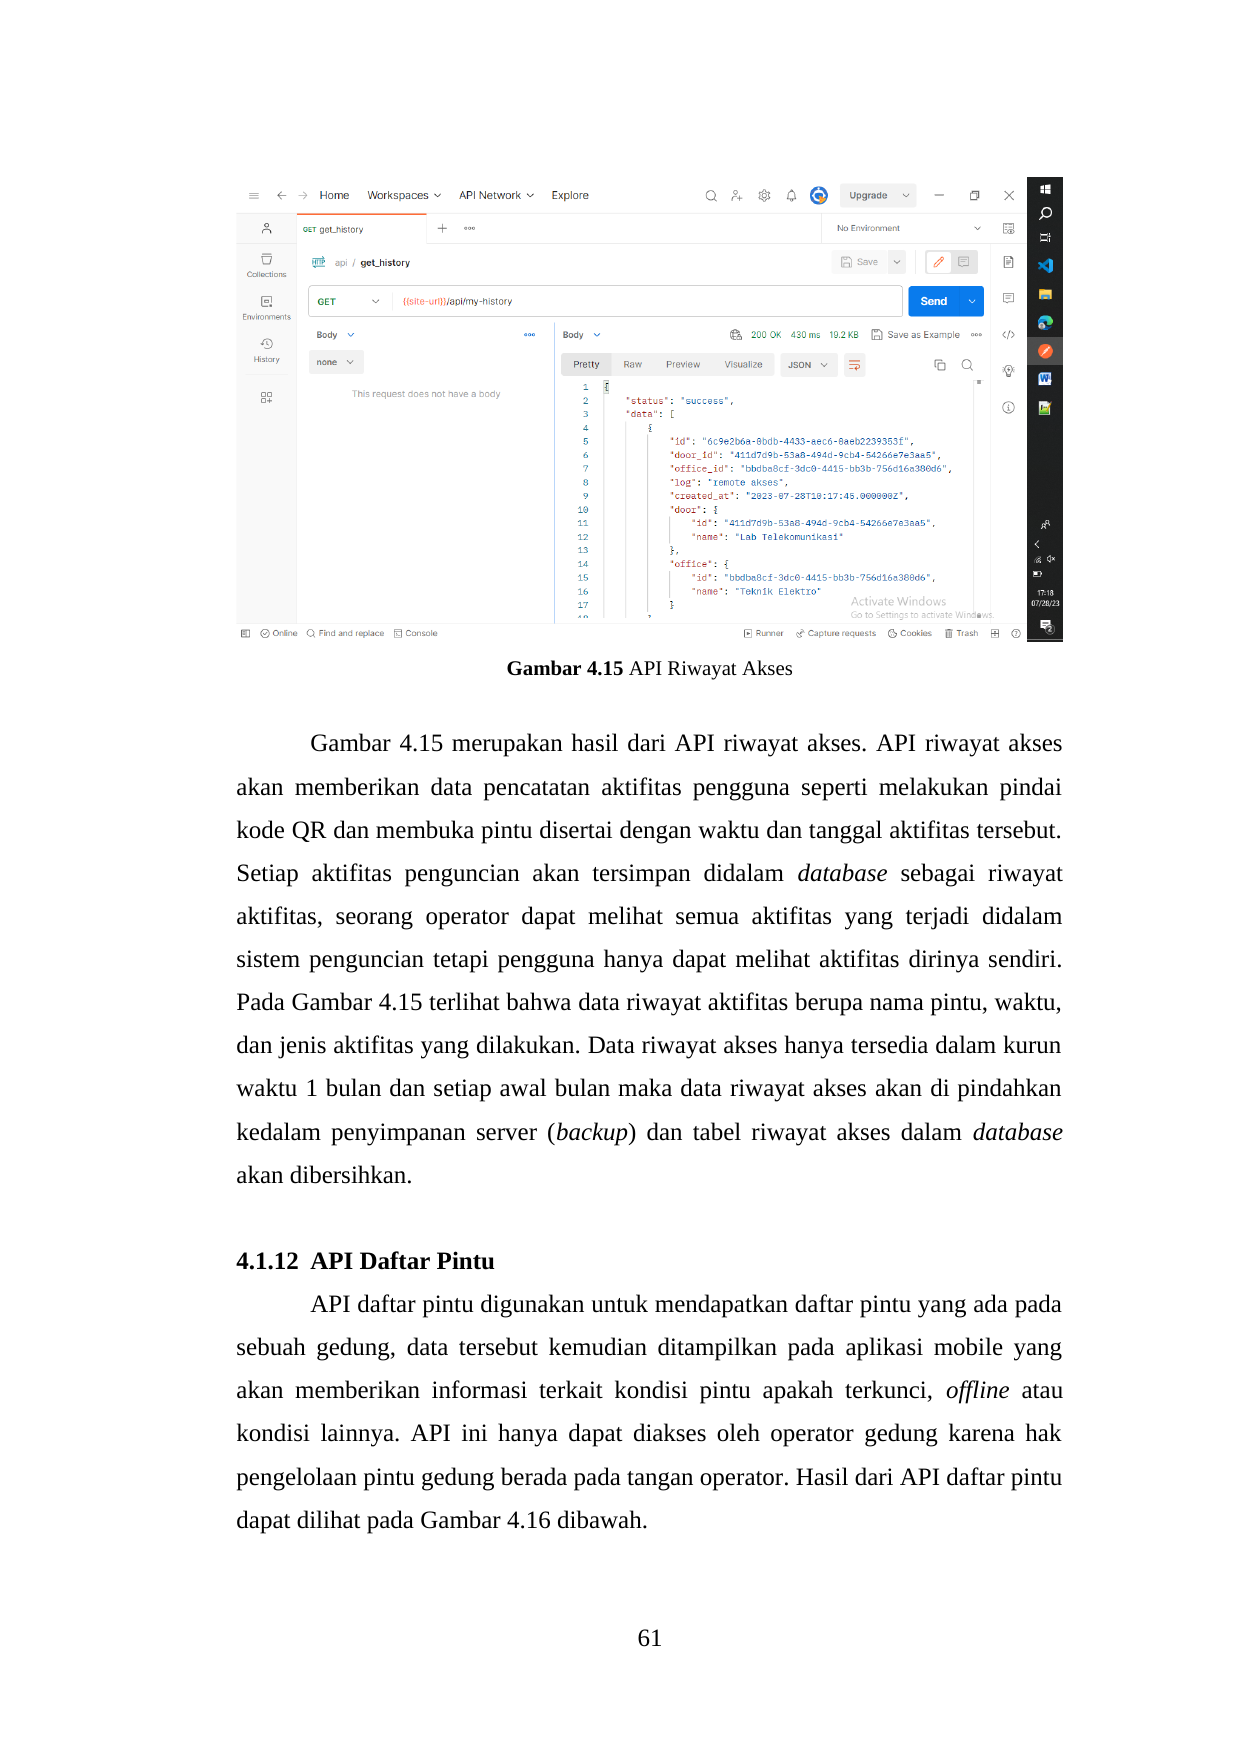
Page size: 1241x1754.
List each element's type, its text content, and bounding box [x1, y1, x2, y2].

text API daftar pintu digunakan untuk mendapatkan daftar pintu yang ada pada sebuah gedung, data tersebut kemudian ditampilkan pada aplikasi mobile yang akan memberikan informasi terkait kondisi pintu apakah terkunci, offline atau kondisi lainnya. API ini hanya dapat diakses oleh operator gedung karena hak pengelolaan pintu gedung berada pada tangan operator. Hasil dari API daftar pintu dapat dilihat pada Gambar 4.16 dibawah. [236, 1289, 1063, 1533]
text Gambar 4.15 API Riwayat Akses [236, 656, 1063, 680]
picture [236, 177, 1063, 642]
text API Daftar Pintu [236, 1246, 1063, 1275]
text Gambar 4.15 merupakan hasil dari API riwayat akses. API riwayat akses akan memberikan data pencatatan aktifitas pengguna seperti melakukan pindai kode QR dan membuka pintu disertai dengan waktu dan tanggal aktifitas tersebut. Setiap aktifitas penguncian akan tersimpan didalam database sebagai riwayat aktifitas, seorang operator dapat melihat semua aktifitas yang terjadi didalam sistem penguncian tetapi pengguna hanya dapat melihat aktifitas dirinya sendiri. Pada Gambar 4.15 terlihat bahwa data riwayat aktifitas berupa nama pintu, waktu, dan jenis aktifitas yang dilakukan. Data riwayat akses hanya tersedia dalam kurun waktu 1 bulan dan setiap awal bulan maka data riwayat akses akan di pindahkan kedalam penyimpanan server (backup) dan tabel riwayat akses dalam database akan dibersihkan. [236, 728, 1063, 1188]
